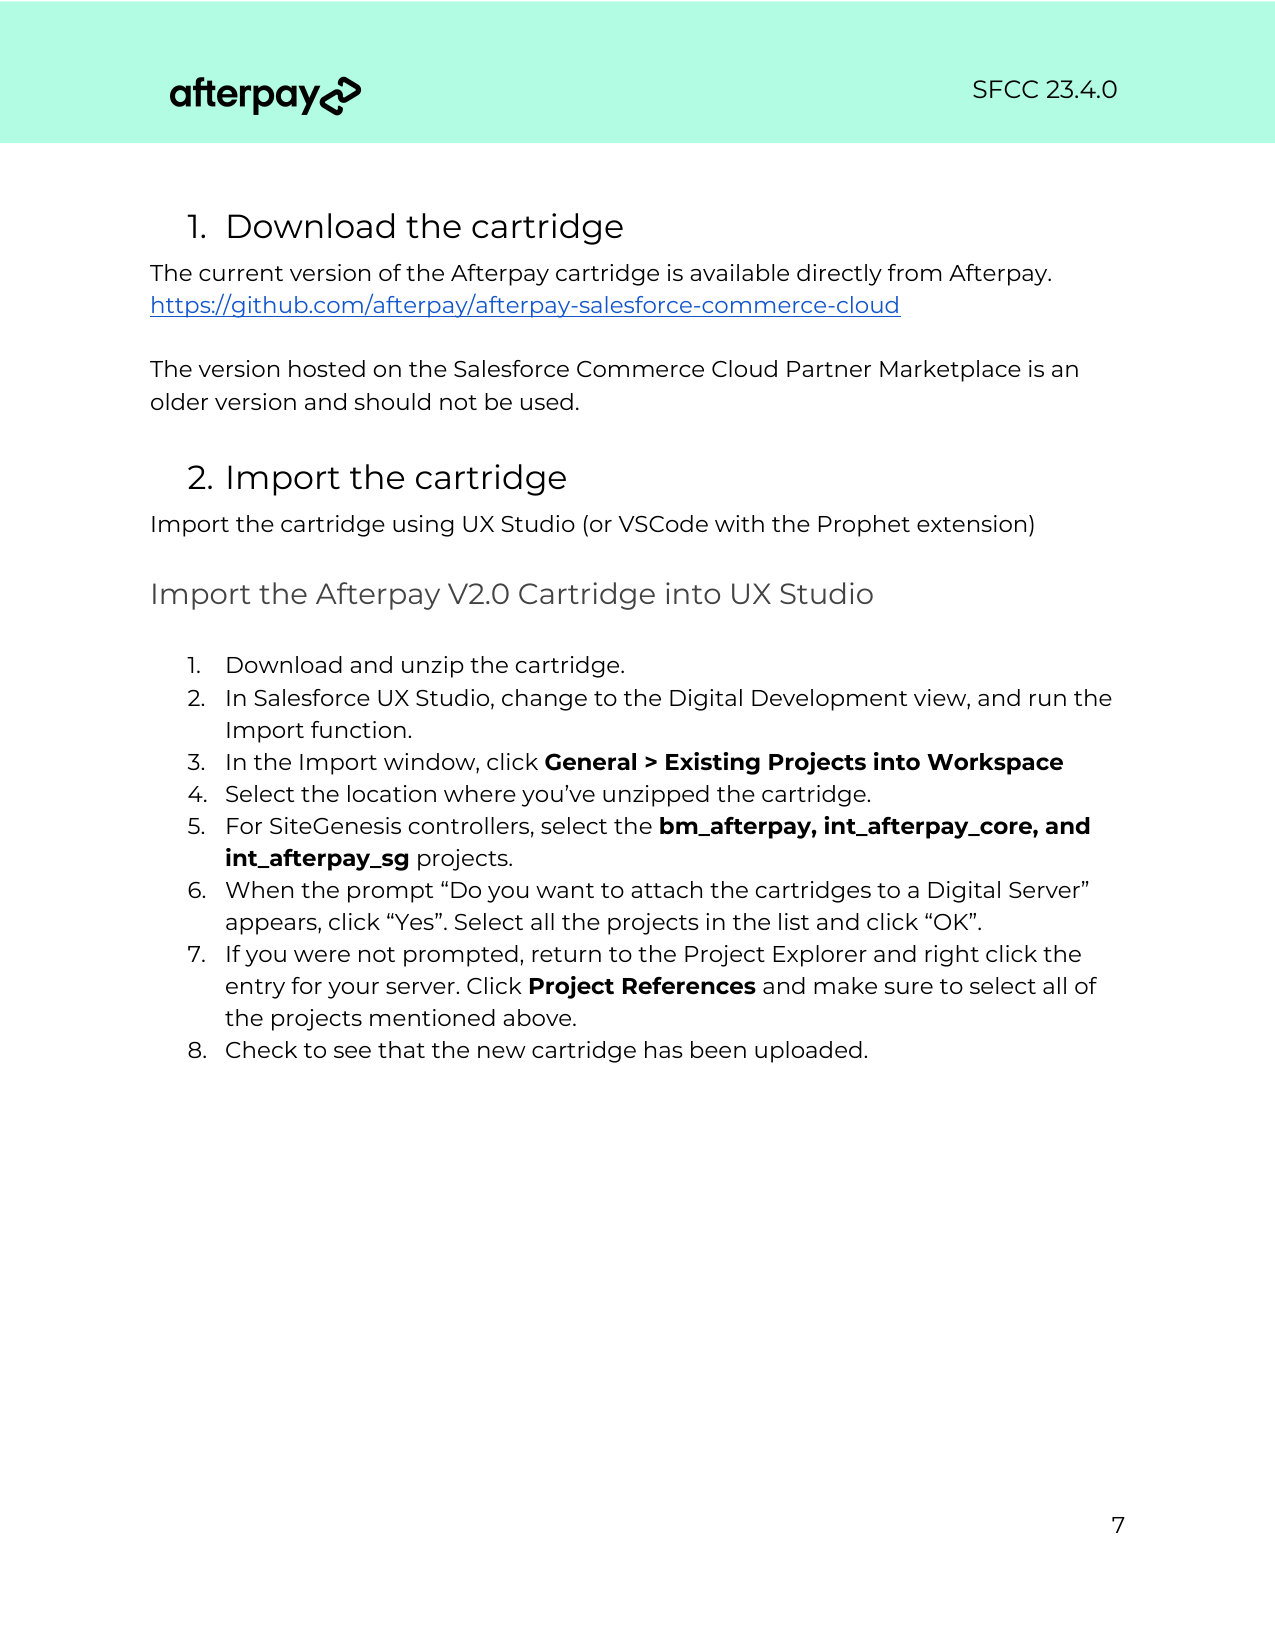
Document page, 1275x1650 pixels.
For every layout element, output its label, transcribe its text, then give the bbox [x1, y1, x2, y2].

list When the prompt “Do you want to attach the cartridges to a Digital Server” appears, click “Yes”. Select all the projects in the list and click “OK”. [187, 876, 1125, 936]
list In the Import window, click General > Existing Projects into Workspace [187, 748, 1125, 776]
list Check to see that the new cartridge has been uploaded. [187, 1037, 1125, 1065]
text https://github.com/afterpay/afterpay-salesforce-commerce-cloud [150, 291, 1125, 319]
text The version hosted on the Salesforce Commerce Cloud Partner Marketplace is an older version and should not be used. [150, 356, 1125, 416]
list For SiteGenesis controllers, select the bm_afterpay, int_afterpay_core, and int_afterpay_sg projects. [187, 812, 1125, 872]
picture [134, 48, 397, 144]
text The current version of the Afterpay cartridge is available directly from Afterpay. [150, 259, 1125, 287]
list Download and unzip the cartridge. [187, 652, 1125, 680]
text Import the cartridge using UX Studio (or VSCode with the Prophet extension) [150, 510, 1125, 538]
subtitle Import the Afterpay V2.0 Cartridge into UX Studio [150, 576, 1125, 611]
subtitle Import the cartridge [187, 457, 1125, 498]
subtitle Download the cartridge [187, 206, 1125, 247]
list In Salesforce UX Studio, change to the Digital Development view, and run the Import function. [187, 684, 1125, 744]
list If you were not prompted, return to the Project Explorer and right click the entry for your server. Click Project References and make sure to select all of the projects mentioned above. [187, 941, 1125, 1033]
list Select the location where you’ve unzipped the cartridge. [187, 780, 1125, 808]
